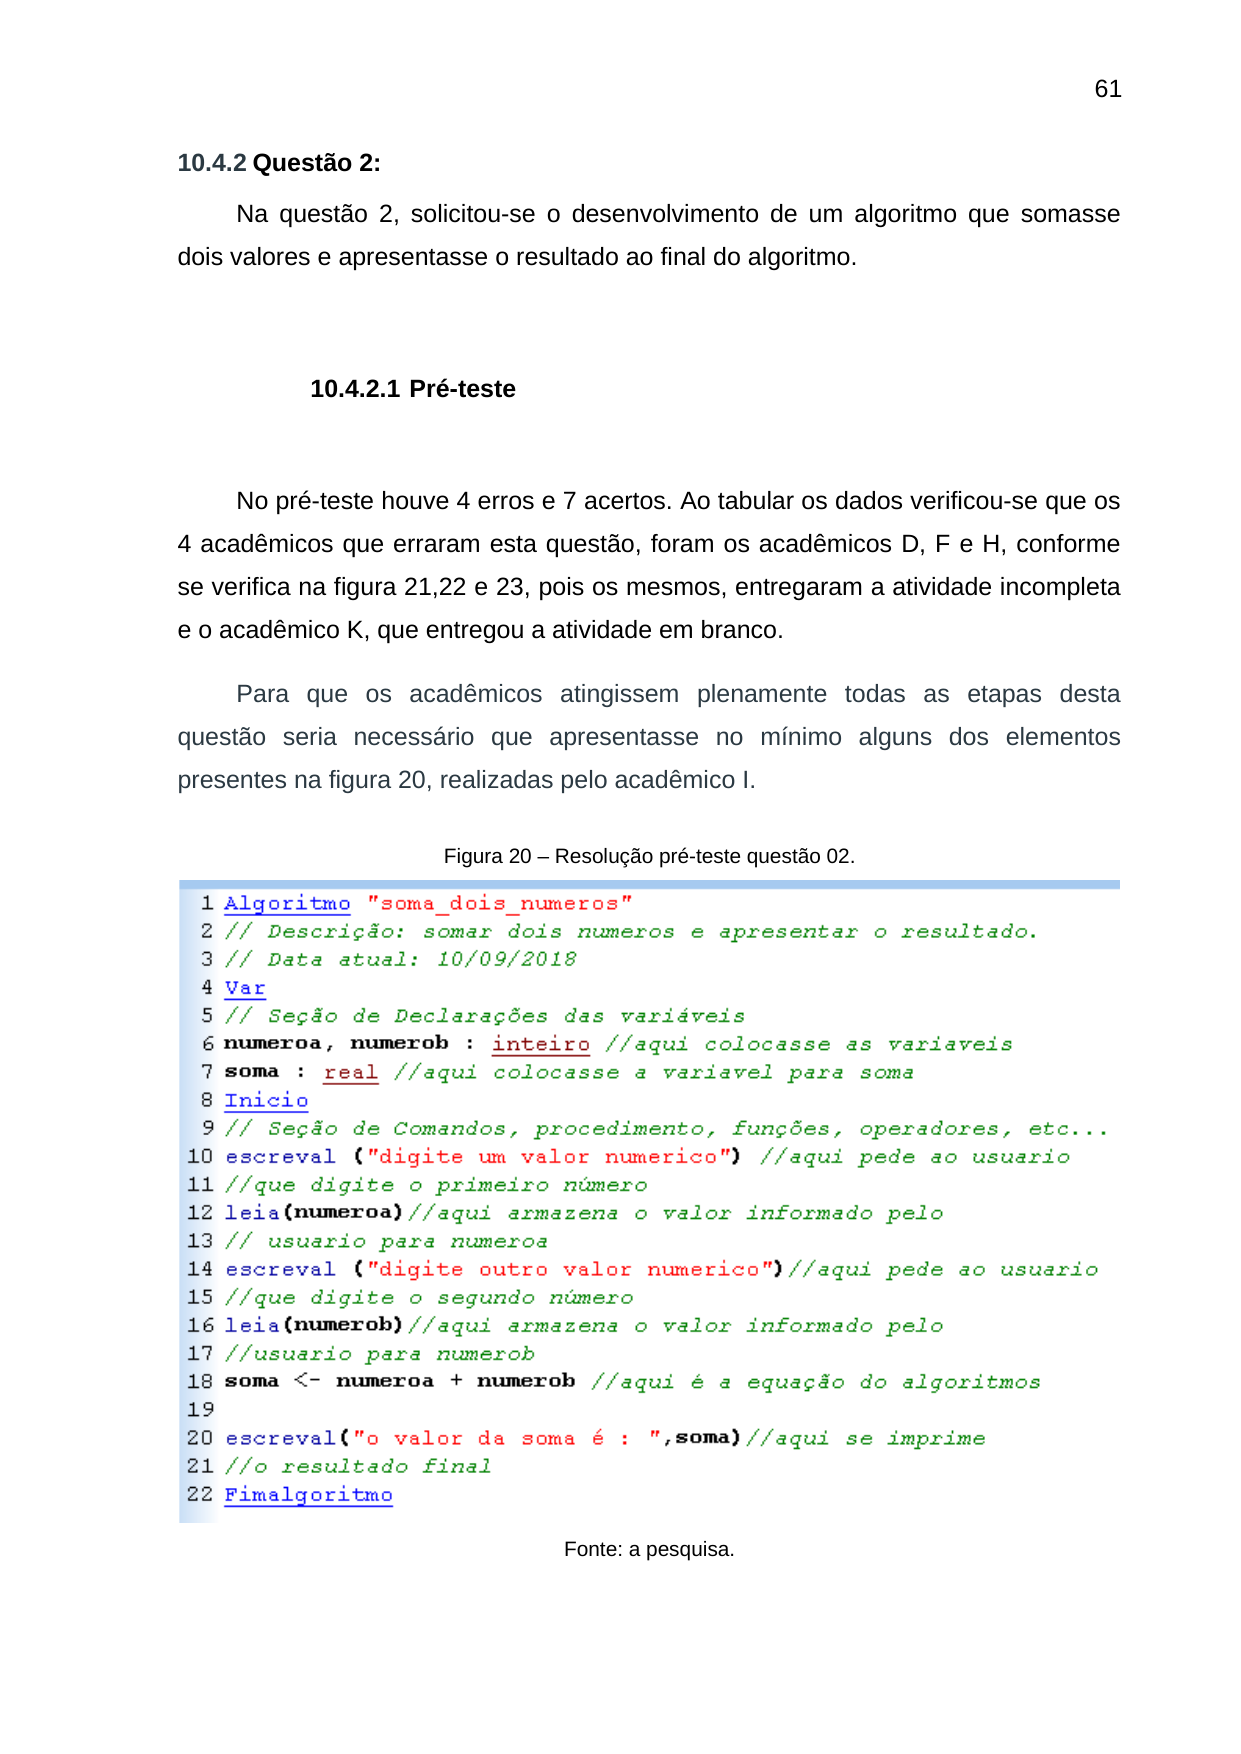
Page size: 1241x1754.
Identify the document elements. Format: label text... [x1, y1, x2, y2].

text Figura 20 – Resolução pré-teste questão 02. [177, 844, 1122, 868]
subtitle Questão 2: [177, 148, 1122, 176]
subtitle Pré-teste [251, 374, 1122, 403]
text Na questão 2, solicitou-se o desenvolvimento de um algoritmo que somasse dois valores e apresentasse o resultado ao final do algoritmo. [177, 199, 1122, 271]
text No pré-teste houve 4 erros e 7 acertos. Ao tabular os dados verificou-se que os 4 acadêmicos que erraram esta questão, foram os acadêmicos D, F e H, conforme se verifica na figura 21,22 e 23, pois os mesmos, entregaram a atividade incompleta e o acadêmico K, que entregou a atividade em branco. [177, 486, 1122, 644]
text Para que os acadêmicos atingissem plenamente todas as etapas desta questão seria necessário que apresentasse no mínimo alguns dos elementos presentes na figura 20, realizadas pelo acadêmico I. [177, 679, 1122, 794]
picture [179, 880, 1120, 1523]
text Fonte: a pesquisa. [177, 1537, 1122, 1561]
